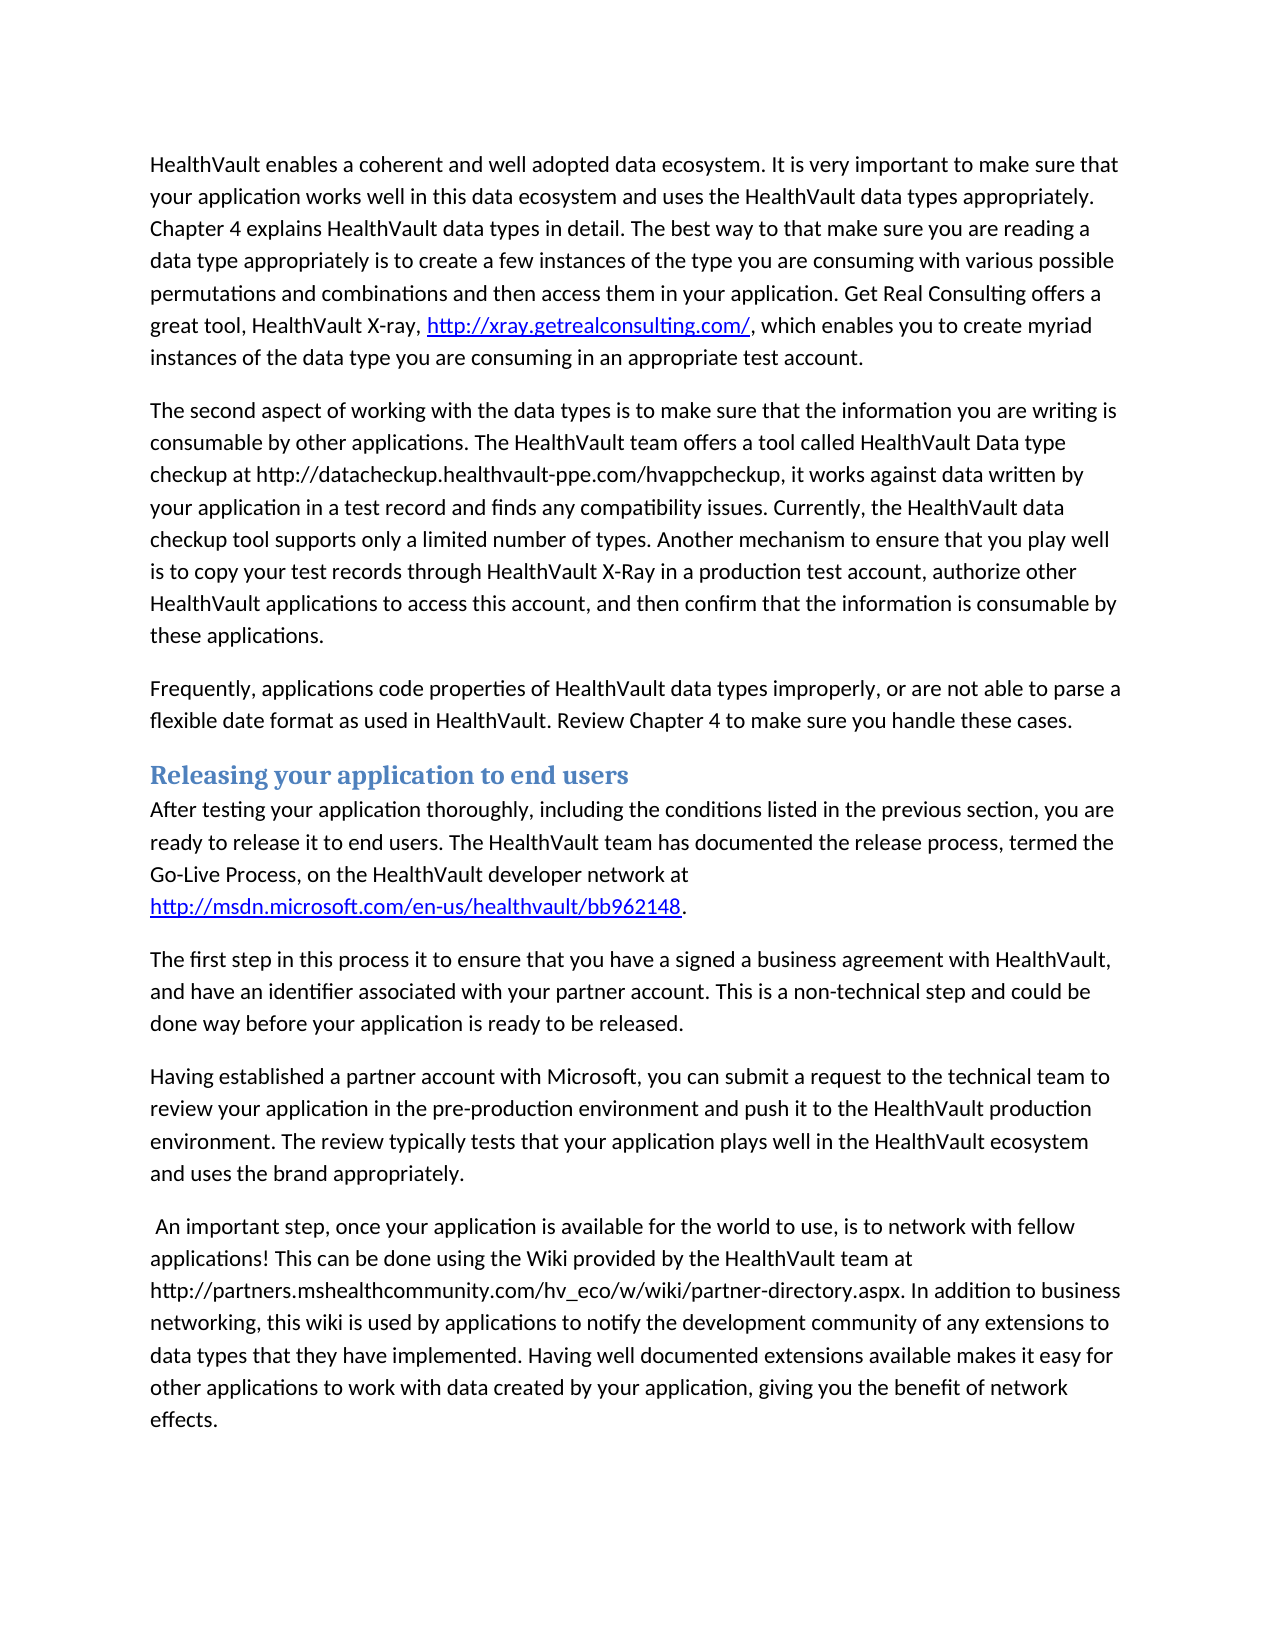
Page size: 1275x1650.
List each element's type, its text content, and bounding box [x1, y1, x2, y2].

text Having established a partner account with Microsoft, you can submit a request to the technical team to review your application in the pre-production environment and push it to the HealthVault production environment. The review typically tests that your application plays well in the HealthVault ecosystem and uses the brand appropriately. [150, 1062, 1125, 1187]
text The first step in this process it to ensure that you have a signed a business agreement with HealthVault, and have an identifier associated with your partner account. This is a non-technical step and could be done way before your application is ready to be released. [150, 945, 1125, 1037]
text The second aspect of working with the data types is to make sure that the information you are writing is consumable by other applications. The HealthVault team offers a tool called HealthVault Data type checkup at http://datacheckup.healthvault-ppe.com/hvappcheckup, it works against data written by your application in a test record and finds any compatibility issues. Currently, the HealthVault data checkup tool supports only a limited number of types. Another mechanism to ensure that you play well is to copy your test records through HealthVault X-Ray in a production test account, authorize other HealthVault applications to access this account, and then confirm that the information is consumable by these applications. [150, 396, 1125, 649]
text HealthVault enables a coherent and well adopted data ecosystem. It is very important to make sure that your application works well in this data ecosystem and uses the HealthVault data types appropriately. Chapter 4 explains HealthVault data types in detail. The best way to that make sure you are reading a data type appropriately is to create a few instances of the type you are consuming with various possible permutations and combinations and then access them in your application. Get Real Consulting offers a great tool, HealthVault X-ray, http://xray.getrealconsulting.com/, which enables you to create myriad instances of the data type you are consuming in an appropriate test account. [150, 150, 1125, 371]
text An important step, once your application is available for the world to use, is to network with fellow applications! This can be done using the Wiki provided by the HealthVault team at http://partners.mshealthcommunity.com/hv_eco/w/wiki/partner-directory.aspx. In addition to business networking, this wiki is used by applications to notify the development community of any extensions to data types that they have implemented. Having well documented extensions available makes it easy for other applications to work with data created by your application, giving you the benefit of network effects. [150, 1212, 1125, 1433]
subtitle Releasing your application to end users [150, 760, 1125, 791]
text After testing your application thoroughly, including the conditions listed in the previous section, you are ready to release it to end users. The HealthVault team has documented the release process, termed the Go-Live Process, on the HealthVault developer network at http://msdn.microsoft.com/en-us/healthvault/bb962148. [150, 795, 1125, 920]
text Frequently, applications code properties of HealthVault data types improperly, or are not able to parse a flexible date format as used in HealthVault. Review Chapter 4 to make sure you handle these cases. [150, 674, 1125, 735]
